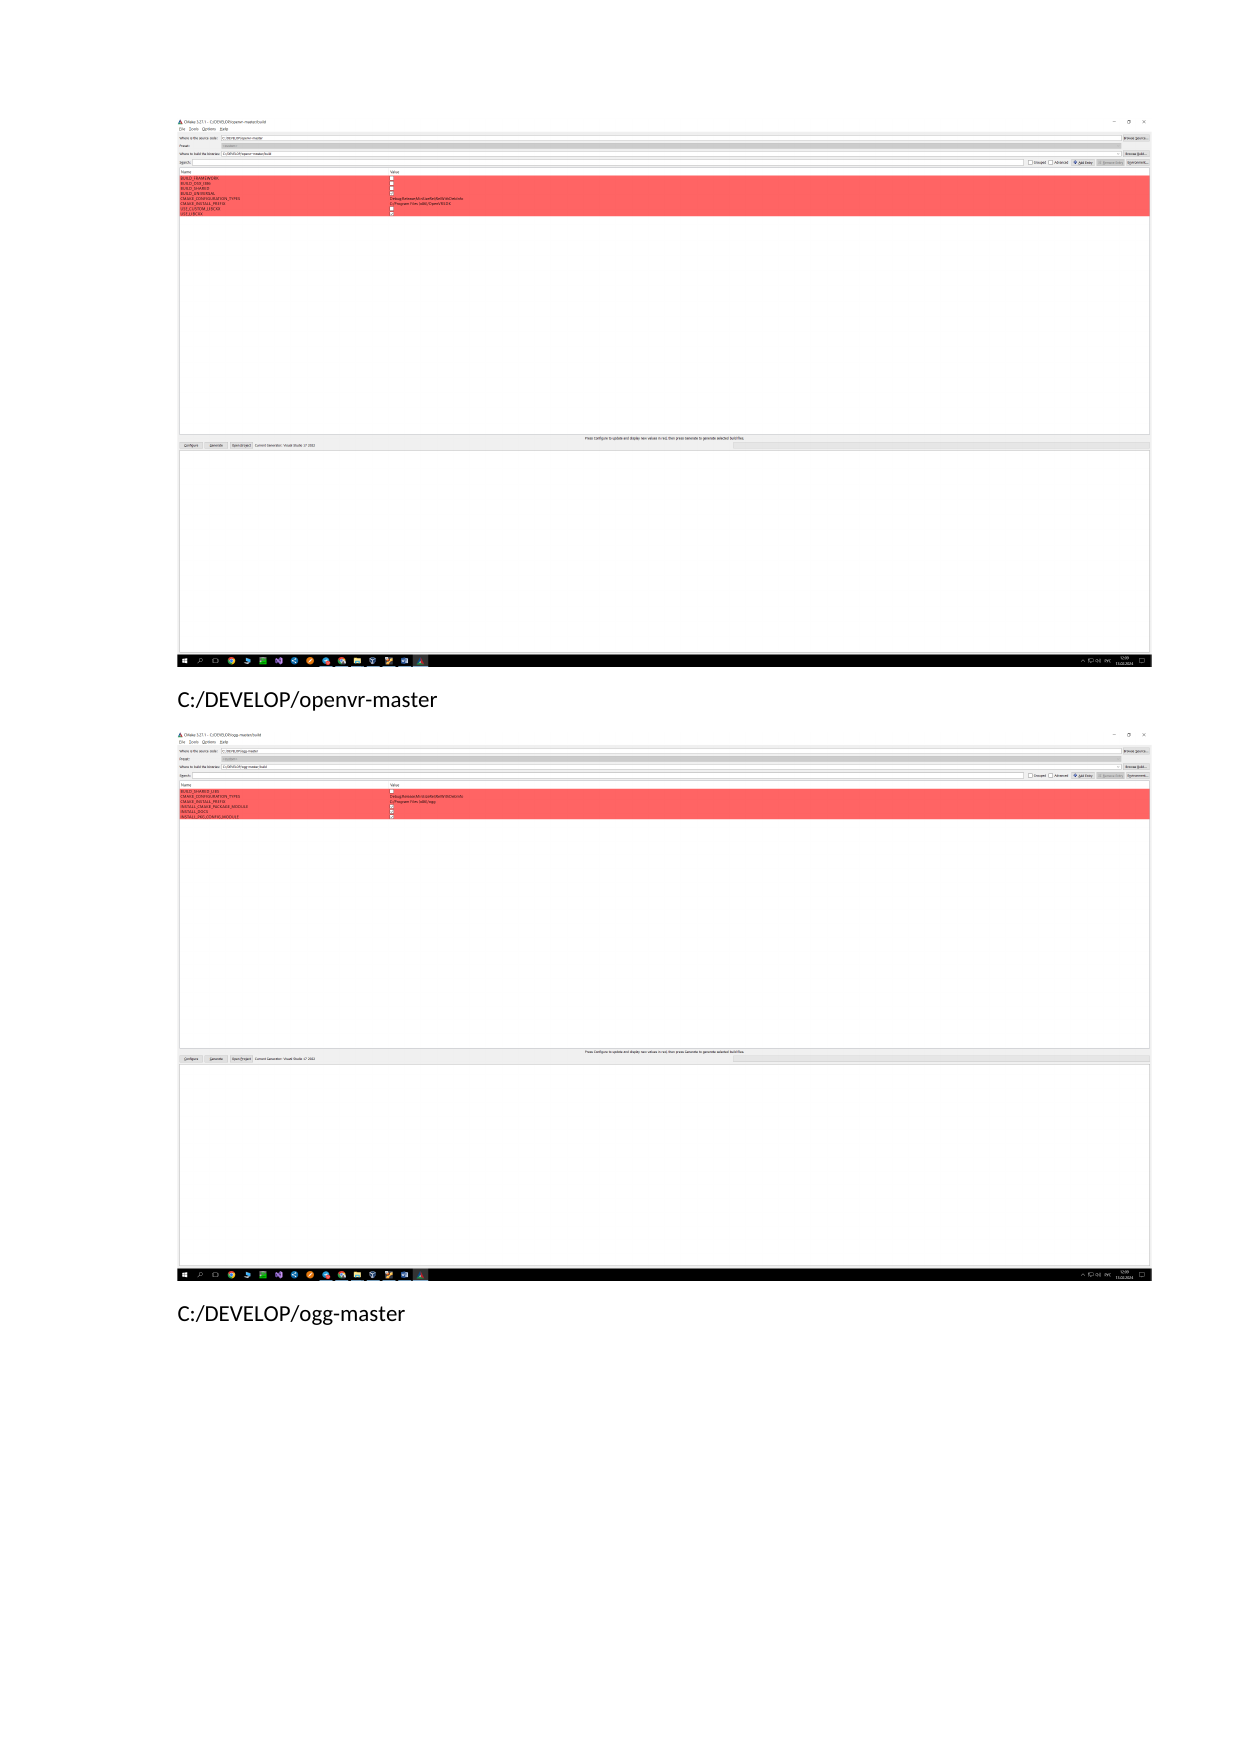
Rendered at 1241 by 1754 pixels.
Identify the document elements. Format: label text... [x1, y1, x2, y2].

text C:/DEVELOP/ogg-master [177, 1299, 1152, 1327]
picture [177, 118, 1152, 667]
picture [177, 732, 1152, 1281]
text C:/DEVELOP/openvr-master [177, 685, 1152, 713]
